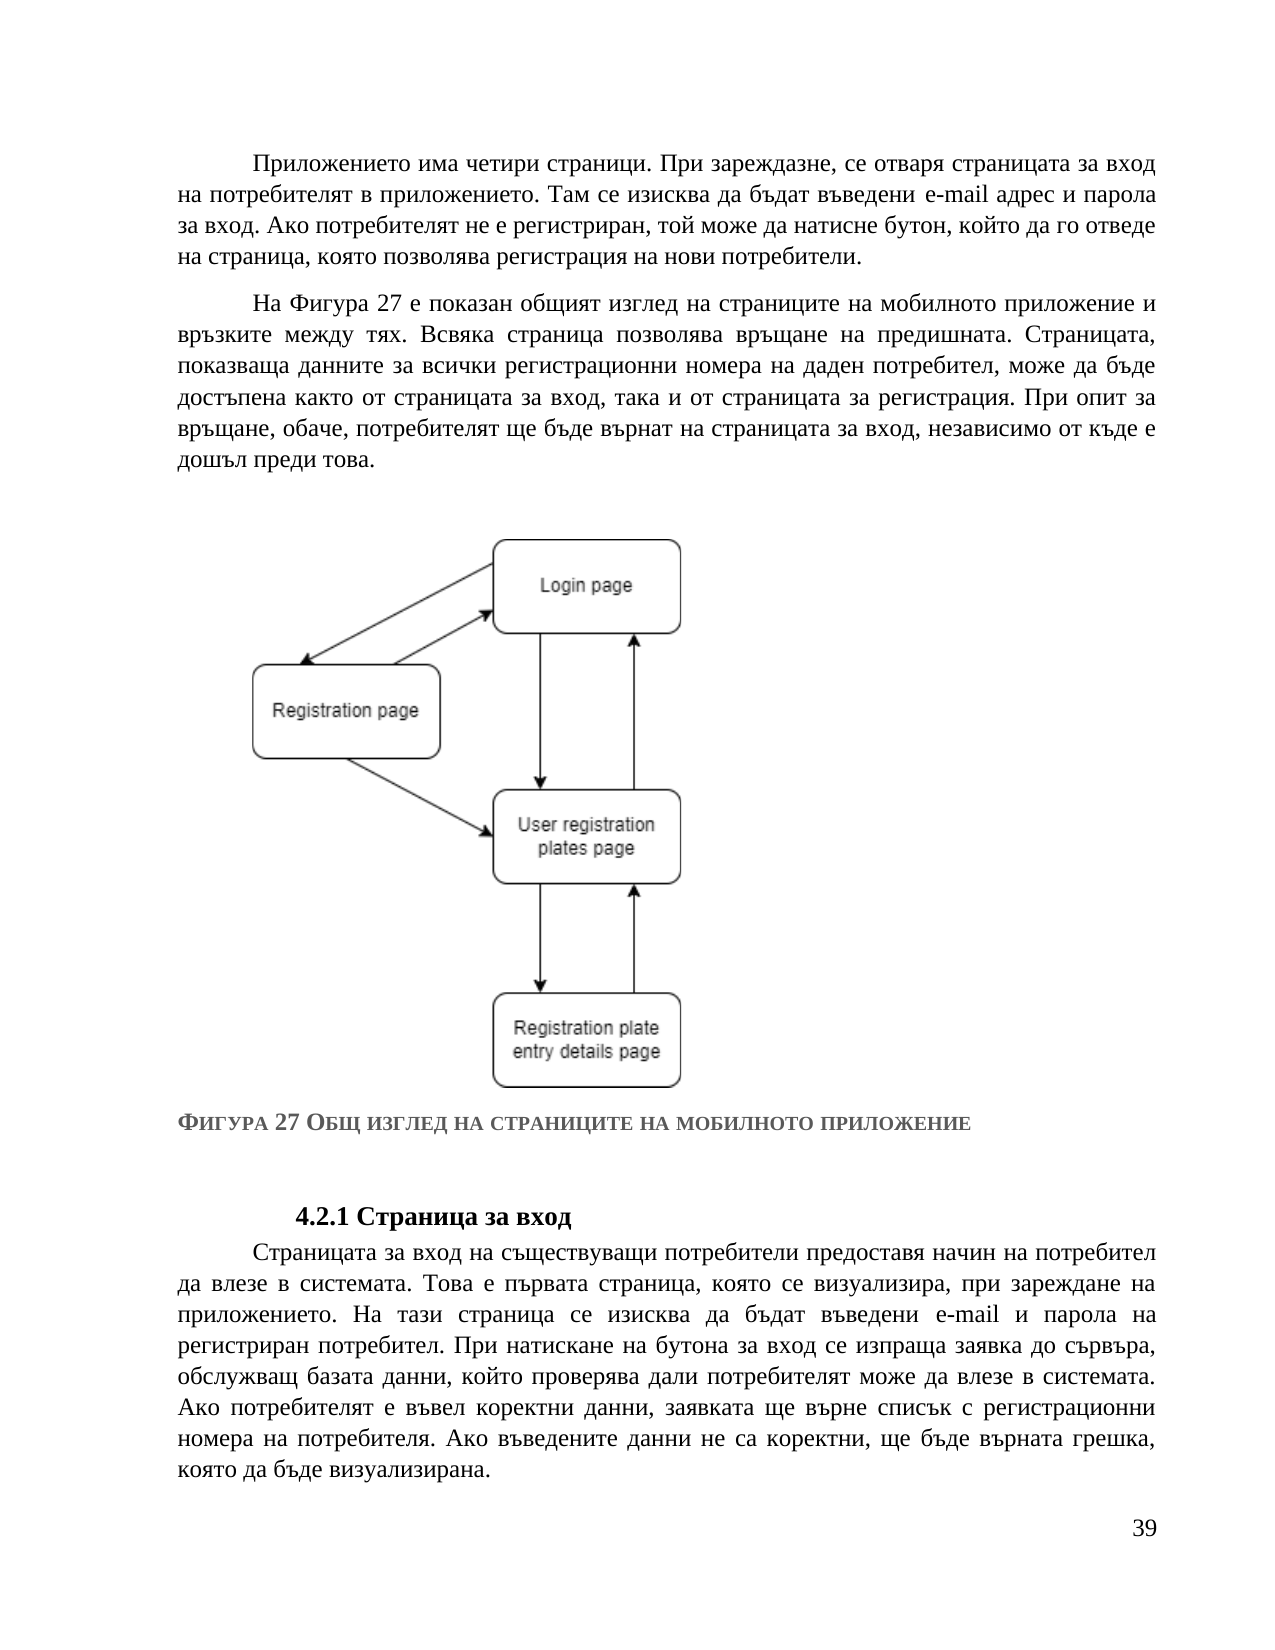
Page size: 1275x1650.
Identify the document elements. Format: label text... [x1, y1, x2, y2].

text Приложението има четири страници. При зареждазне, се отваря страницата за вход на потребителят в приложението. Там се изисква да бъдат въведени e-mail адрес и парола за вход. Ако потребителят не е регистриран, той може да натисне бутон, който да го отведе на страница, която позволява регистрация на нови потребители. [177, 148, 1157, 269]
text Страницата за вход на съществуващи потребители предоставя начин на потребител да влезе в системата. Това е първата страница, която се визуализира, при зареждане на приложението. На тази страница се изисква да бъдат въведени e-mail и парола на регистриран потребител. При натискане на бутона за вход се изпраща заявка до сървъра, обслужващ базата данни, който проверява дали потребителят може да влезе в системата. Ако потребителят е въвел коректни данни, заявката ще върне списък с регистрационни номера на потребителя. Ако въведените данни не са коректни, ще бъде върната грешка, която да бъде визуализирана. [177, 1237, 1157, 1483]
subtitle 4.2.1 Страница за вход [295, 1200, 1157, 1231]
picture [252, 539, 682, 1088]
text Фигура 27 Общ изглед на страниците на мобилното приложение [177, 1107, 1157, 1136]
text На Фигура 27 е показан общият изглед на страниците на мобилното приложение и връзките между тях. Всвяка страница позволява връщане на предишната. Страницата, показваща данните за всички регистрационни номера на даден потребител, може да бъде достъпена както от страницата за вход, така и от страницата за регистрация. При опит за връщане, обаче, потребителят ще бъде върнат на страницата за вход, независимо от къде е дошъл преди това. [177, 288, 1157, 472]
